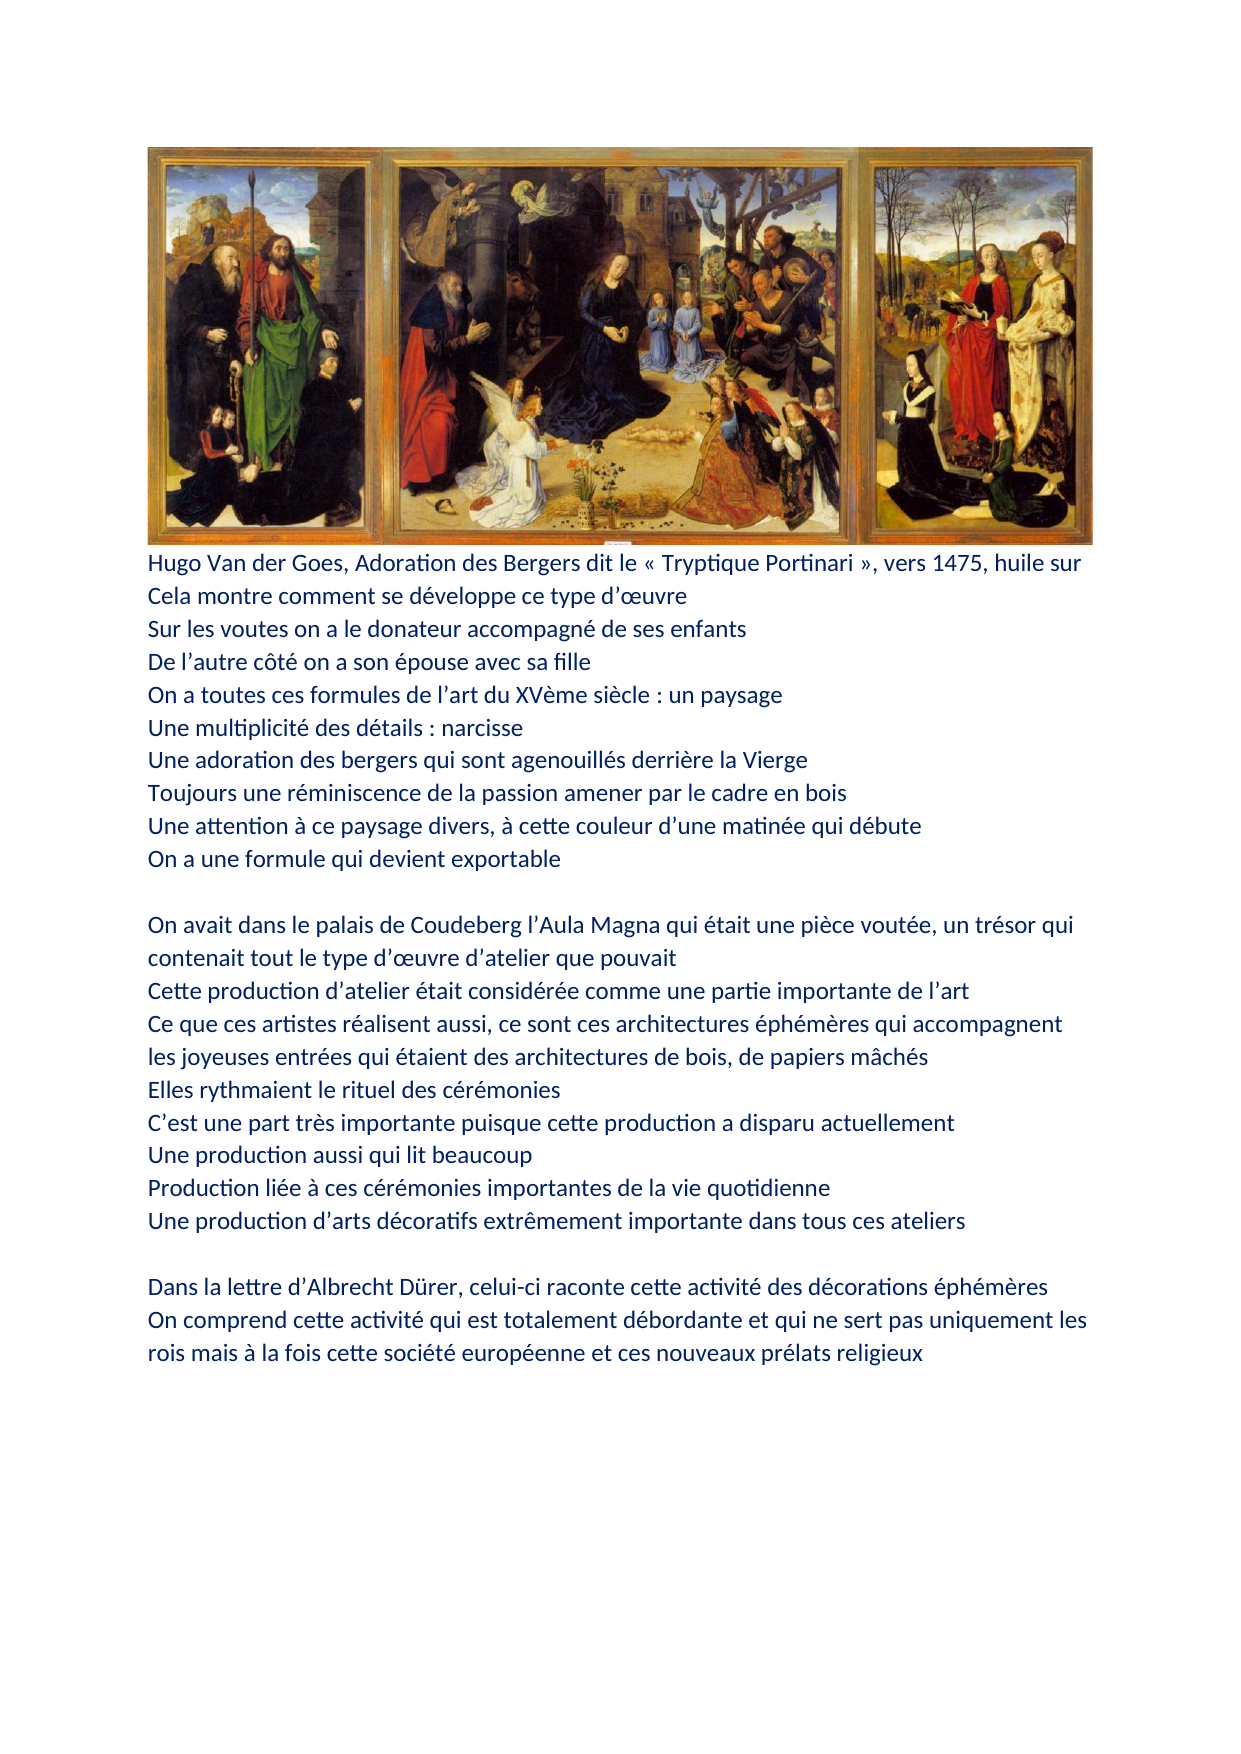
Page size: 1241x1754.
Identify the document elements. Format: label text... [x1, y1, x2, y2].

text On a une formule qui devient exportable [148, 843, 1093, 874]
text Sur les voutes on a le donateur accompagné de ses enfants [148, 613, 1093, 643]
text Une production aussi qui lit beaucoup [148, 1140, 1093, 1170]
text Cela montre comment se développe ce type d’œuvre [148, 580, 1093, 611]
text Toujours une réminiscence de la passion amener par le cadre en bois [148, 778, 1093, 808]
text On comprend cette activité qui est totalement débordante et qui ne sert pas uniquement les rois mais à la fois cette société européenne et ces nouveaux prélats religieux [148, 1304, 1093, 1368]
text On a toutes ces formules de l’art du XVème siècle : un paysage [148, 679, 1093, 709]
picture [147, 147, 1093, 545]
text On avait dans le palais de Coudeberg l’Aula Magna qui était une pièce voutée, un trésor qui contenait tout le type d’œuvre d’atelier que pouvait [148, 909, 1093, 973]
text Une production d’arts décoratifs extrêmement importante dans tous ces ateliers [148, 1206, 1093, 1236]
text Une multiplicité des détails : narcisse [148, 712, 1093, 742]
text Elles rythmaient le rituel des cérémonies [148, 1074, 1093, 1104]
text Cette production d’atelier était considérée comme une partie importante de l’art [148, 975, 1093, 1006]
text Ce que ces artistes réalisent aussi, ce sont ces architectures éphémères qui accompagnent les joyeuses entrées qui étaient des architectures de bois, de papiers mâchés [148, 1008, 1093, 1071]
text Production liée à ces cérémonies importantes de la vie quotidienne [148, 1173, 1093, 1203]
text Hugo Van der Goes, Adoration des Bergers dit le « Tryptique Portinari », vers 1475, huile sur [148, 545, 1093, 578]
text Une adoration des bergers qui sont agenouillés derrière la Vierge [148, 745, 1093, 775]
text Une attention à ce paysage divers, à cette couleur d’une matinée qui débute [148, 811, 1093, 841]
text De l’autre côté on a son épouse avec sa fille [148, 646, 1093, 676]
text C’est une part très importante puisque cette production a disparu actuellement [148, 1107, 1093, 1137]
text Dans la lettre d’Albrecht Dürer, celui-ci raconte cette activité des décorations éphémères [148, 1271, 1093, 1302]
